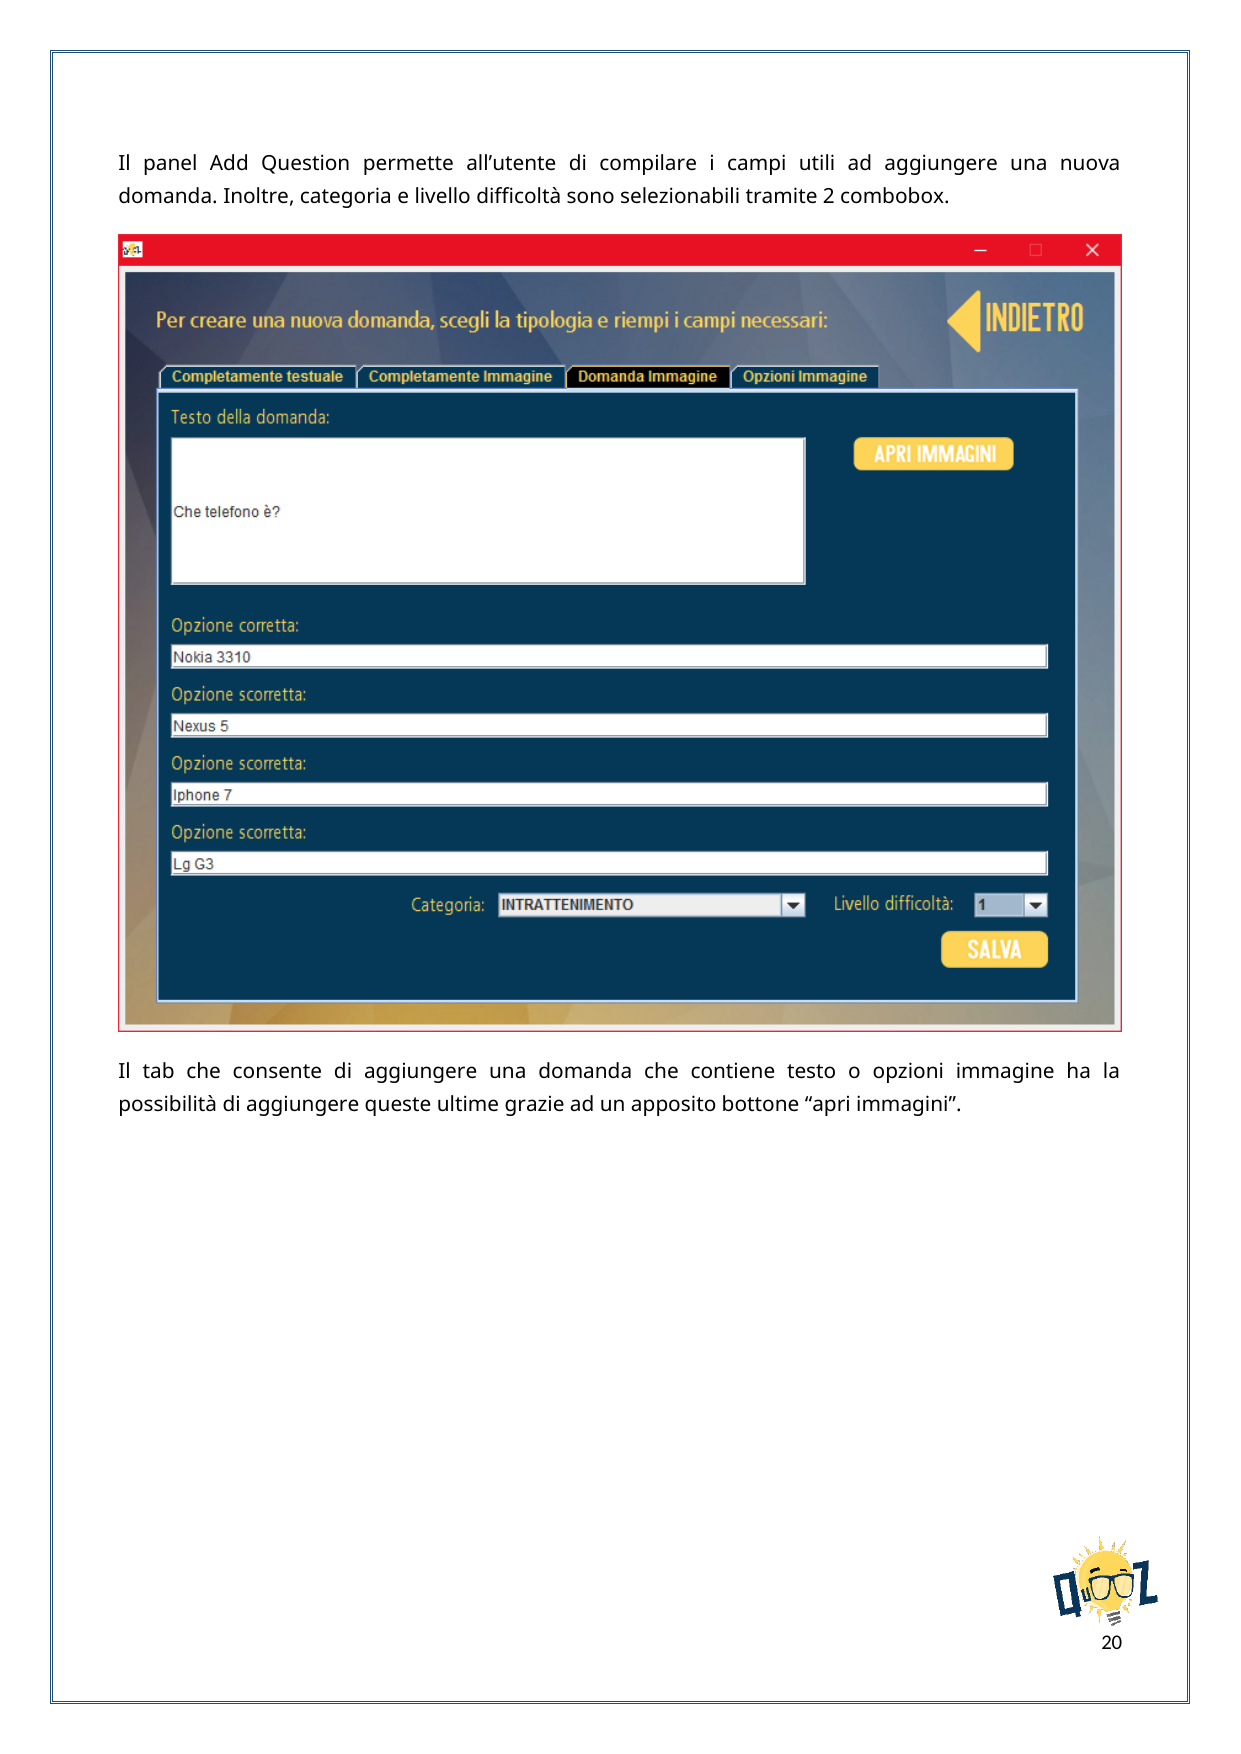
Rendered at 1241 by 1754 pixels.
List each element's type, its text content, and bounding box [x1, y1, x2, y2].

picture [118, 234, 1122, 1032]
text Il panel Add Question permette all’utente di compilare i campi utili ad aggiungere una nuova domanda. Inoltre, categoria e livello difficoltà sono selezionabili tramite 2 combobox. [118, 148, 1122, 210]
picture [1039, 1508, 1166, 1688]
text Il tab che consente di aggiungere una domanda che contiene testo o opzioni immagine ha la possibilità di aggiungere queste ultime grazie ad un apposito bottone “apri immagini”. [118, 1057, 1122, 1118]
